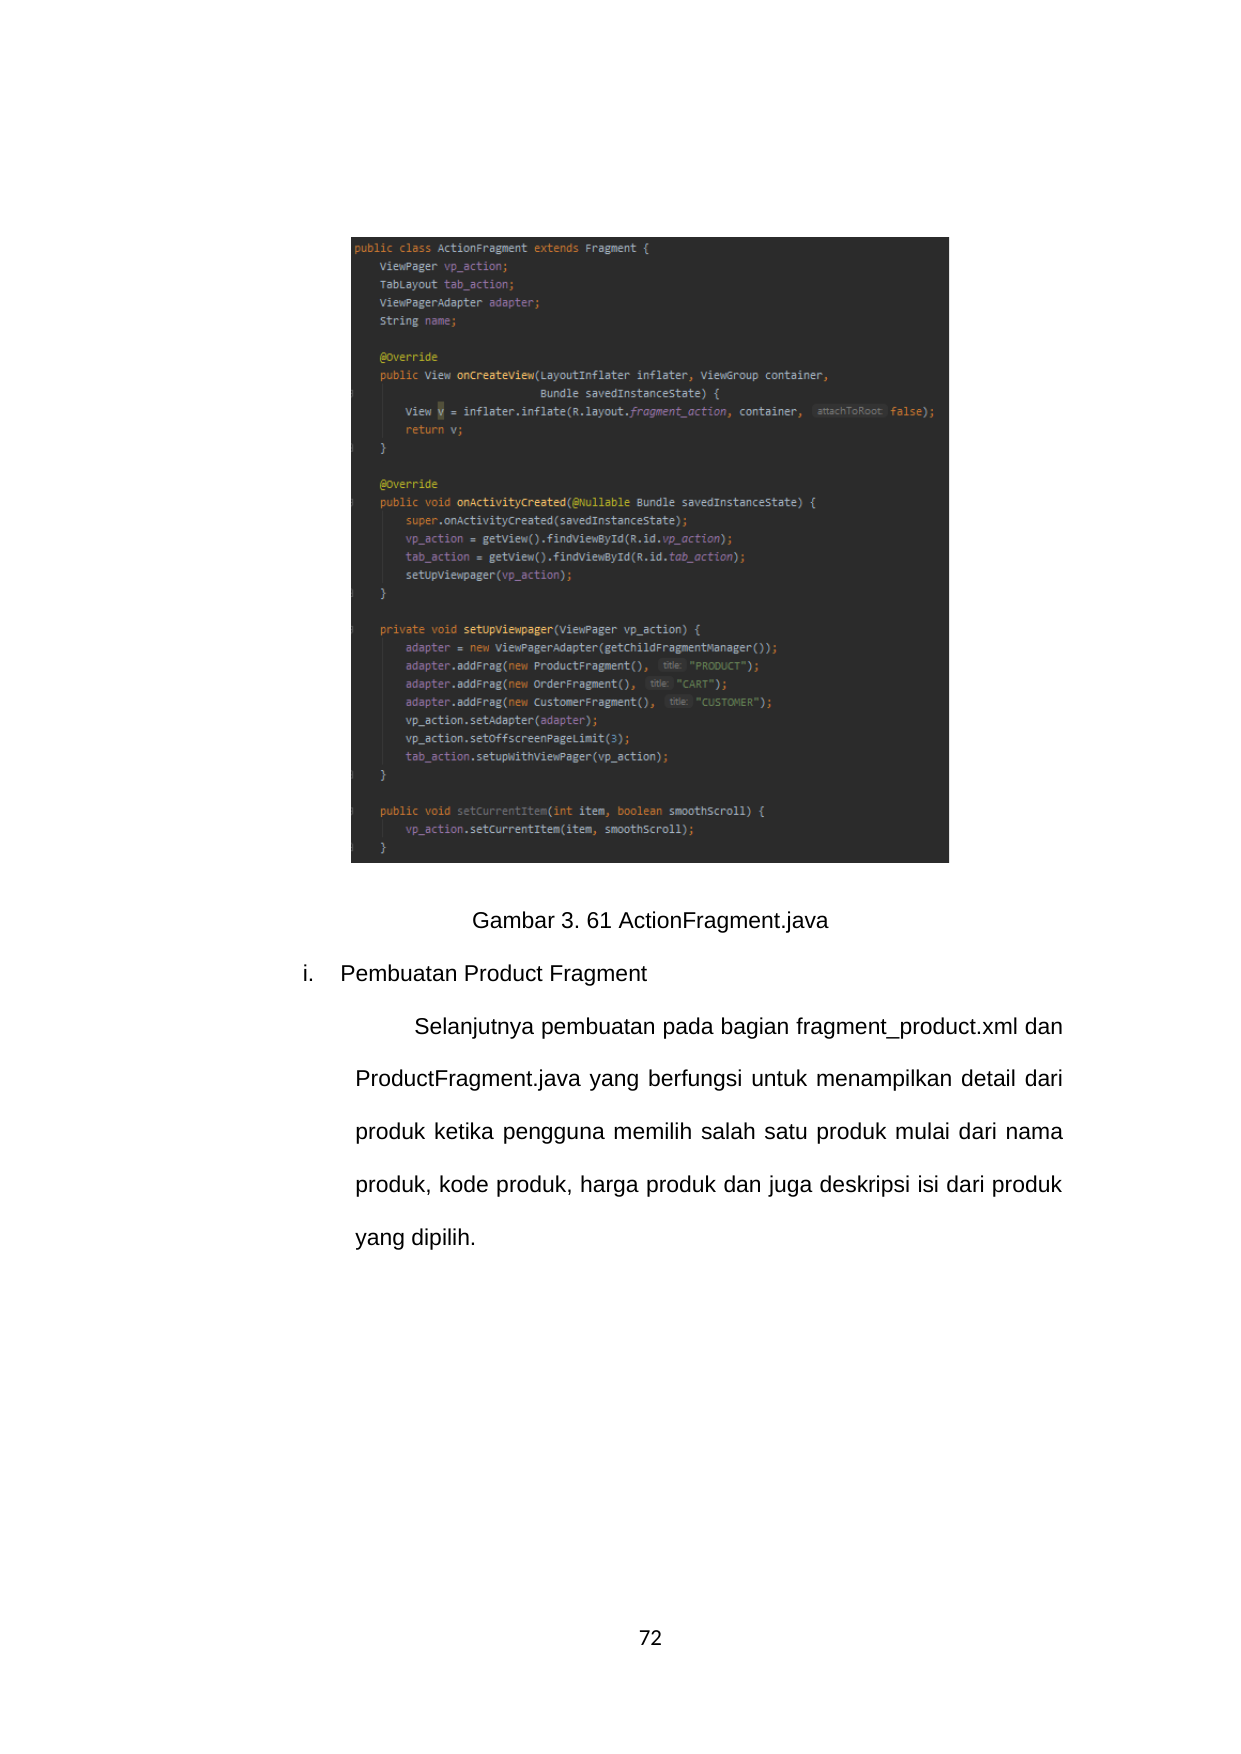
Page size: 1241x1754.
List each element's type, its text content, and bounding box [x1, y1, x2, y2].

picture [351, 237, 950, 863]
list Pembuatan Product Fragment [303, 960, 1063, 986]
text Selanjutnya pembuatan pada bagian fragment_product.xml dan ProductFragment.java yang berfungsi untuk menampilkan detail dari produk ketika pengguna memilih salah satu produk mulai dari nama produk, kode produk, harga produk dan juga deskripsi isi dari produk yang dipilih. [355, 1013, 1063, 1250]
